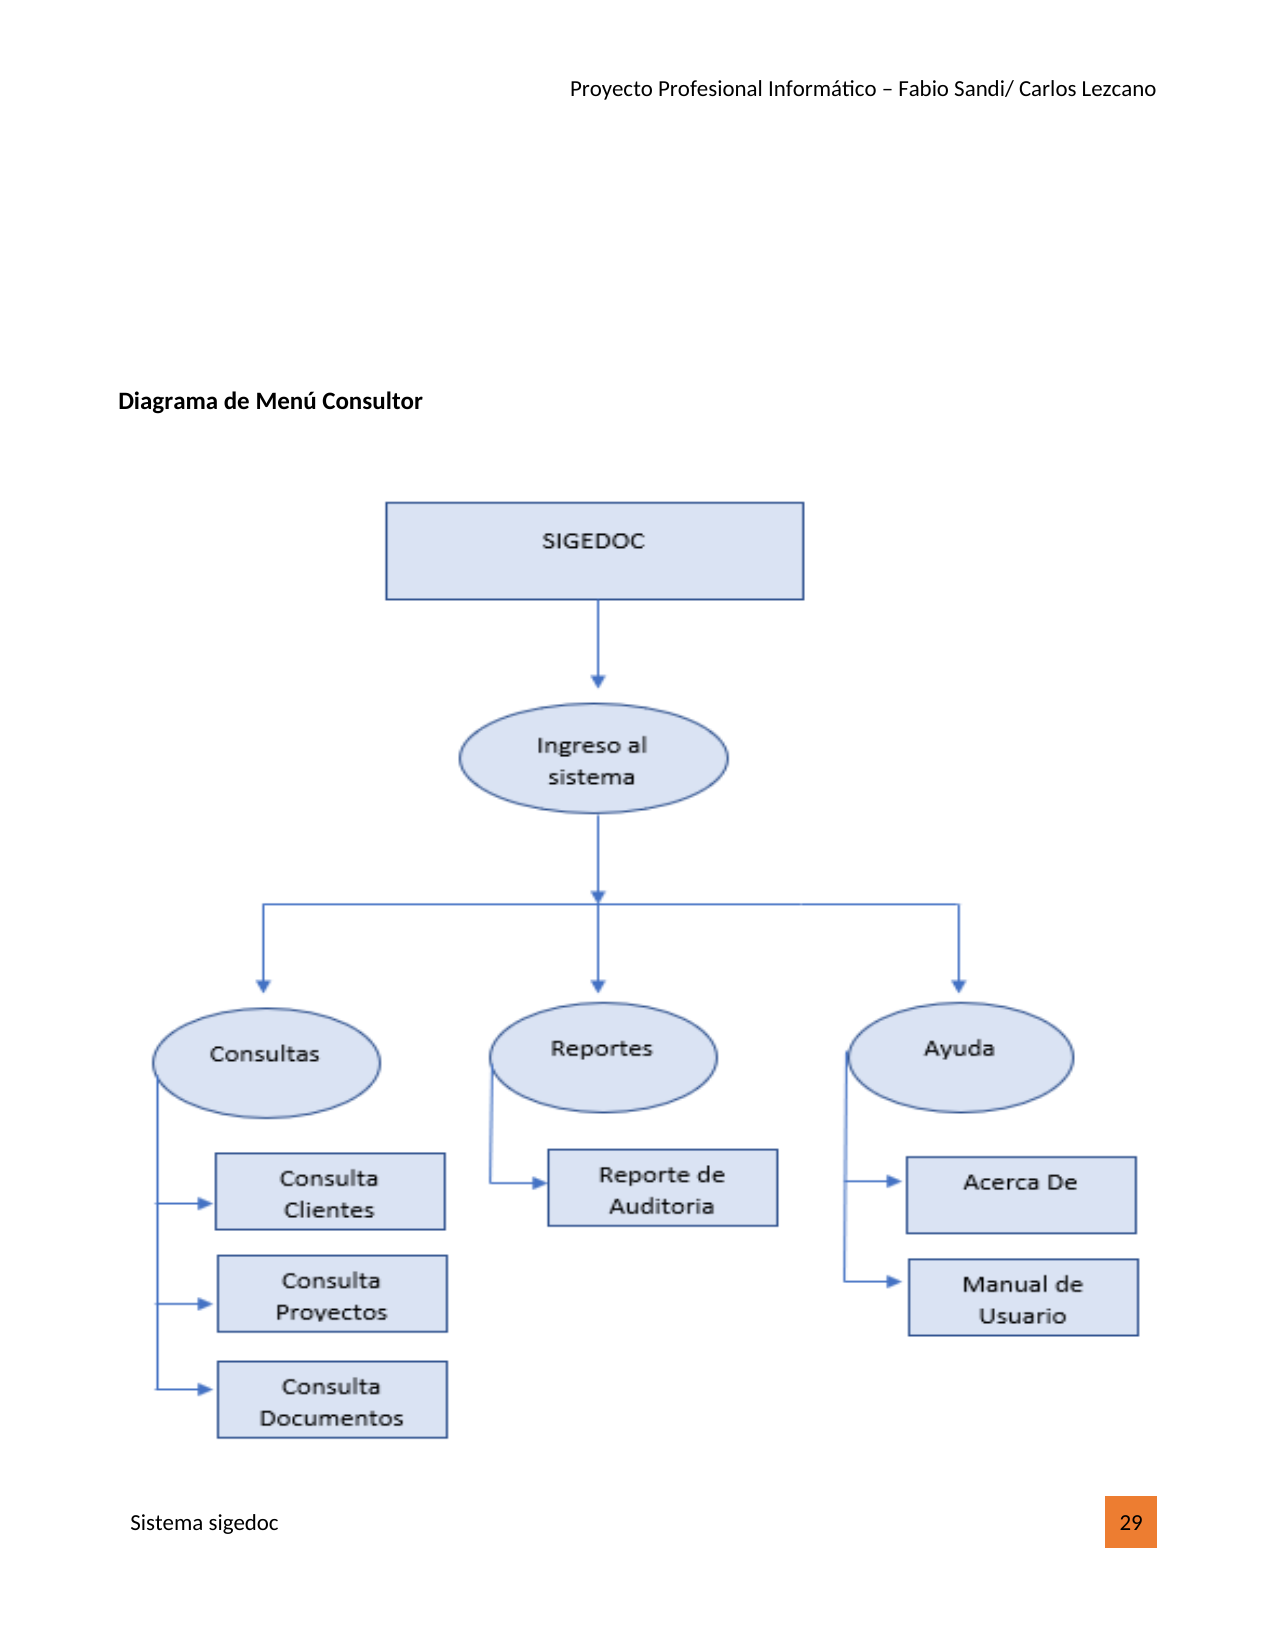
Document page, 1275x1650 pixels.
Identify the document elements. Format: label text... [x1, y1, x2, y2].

picture [116, 480, 1153, 1449]
text Diagrama de Menú Consultor [118, 385, 1157, 415]
